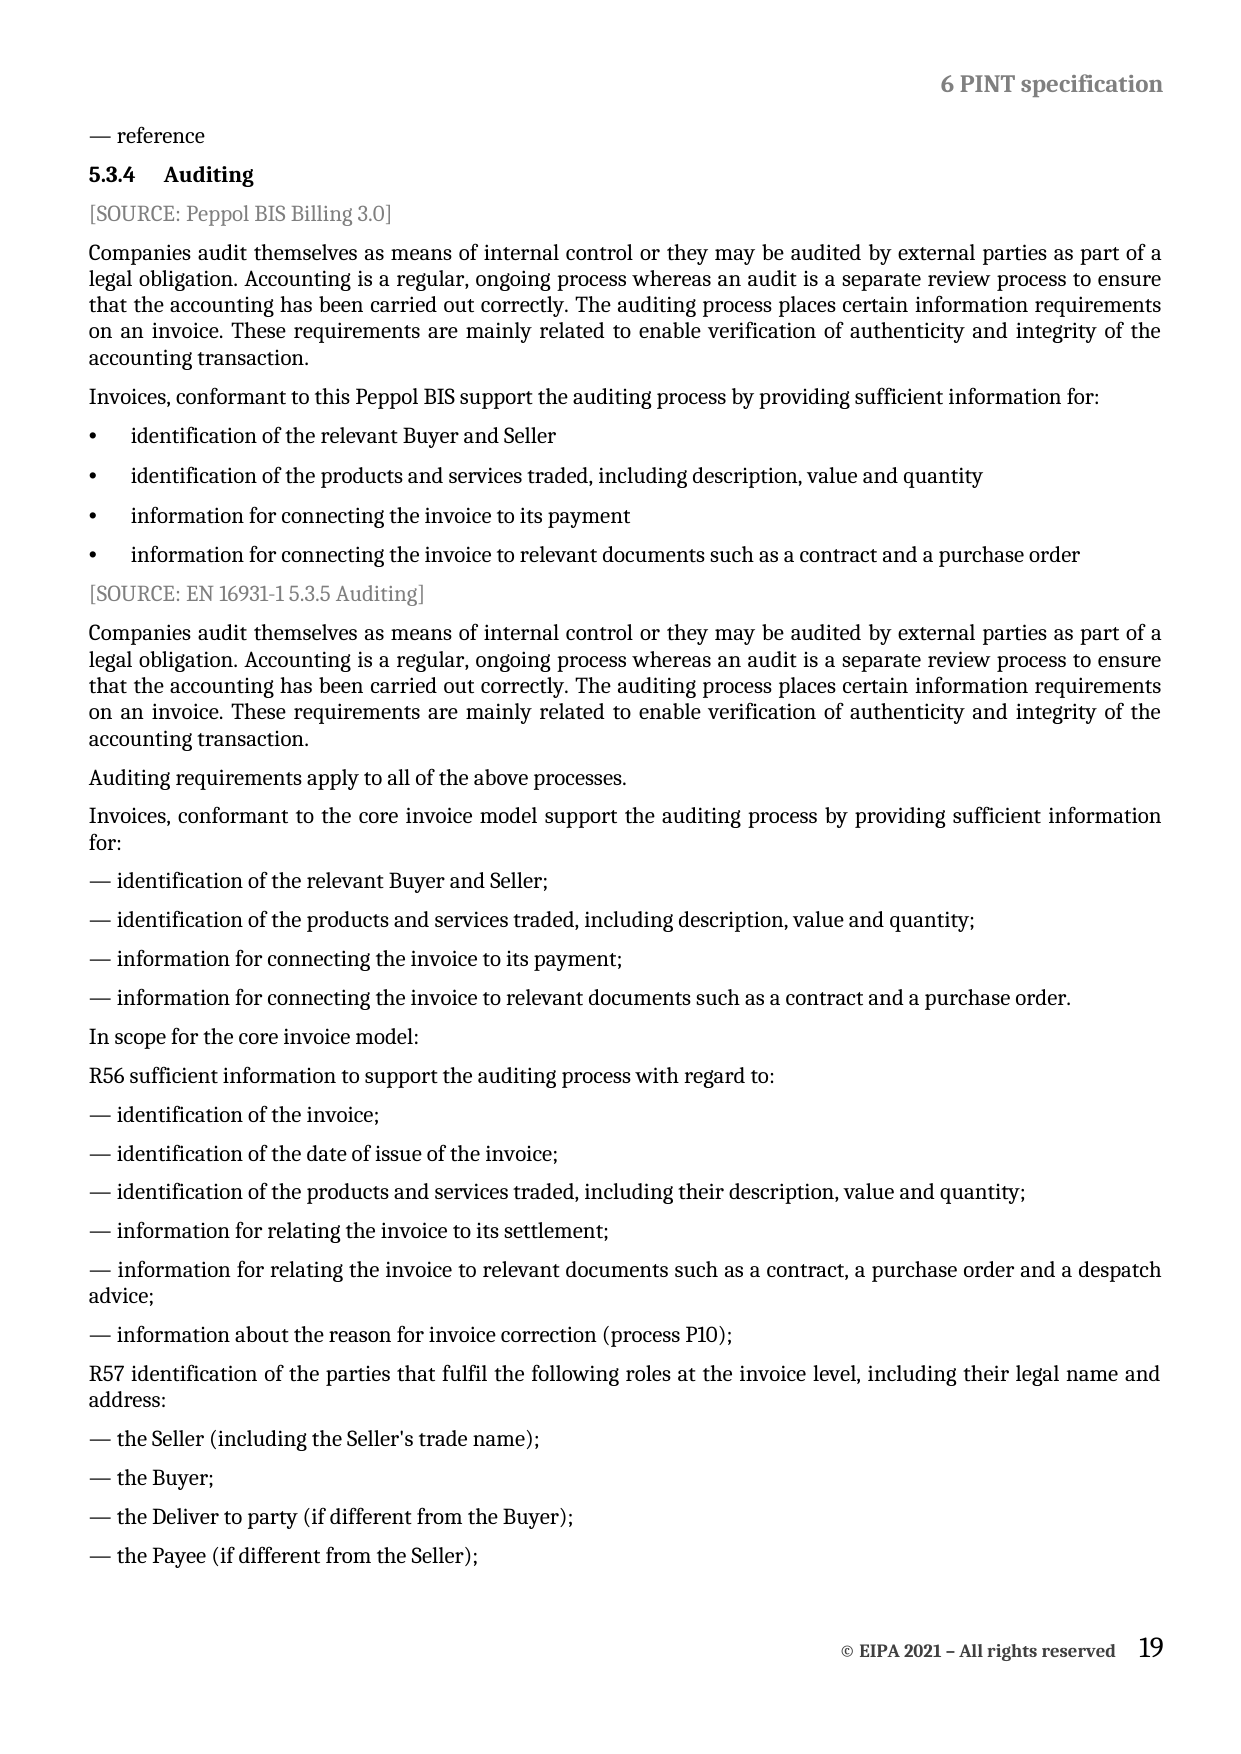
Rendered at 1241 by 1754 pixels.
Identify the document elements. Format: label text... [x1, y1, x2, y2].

subtitle Auditing [89, 162, 1163, 188]
text — reference [89, 123, 1163, 149]
text — identification of the relevant Buyer and Seller; [89, 868, 1163, 895]
text — identification of the products and services traded, including their description, value and quantity; [89, 1179, 1163, 1206]
text — the Payee (if different from the Seller); [89, 1543, 1163, 1569]
text R57 identification of the parties that fulfil the following roles at the invoice level, including their legal name and address: [89, 1361, 1163, 1414]
text [SOURCE: Peppol BIS Billing 3.0] [89, 200, 1163, 227]
text Companies audit themselves as means of internal control or they may be audited by external parties as part of a legal obligation. Accounting is a regular, ongoing process whereas an audit is a separate review process to ensure that the accounting has been carried out correctly. The auditing process places certain information requirements on an invoice. These requirements are mainly related to enable verification of authenticity and integrity of the accounting transaction. [89, 239, 1163, 371]
text Invoices, conformant to this Peppol BIS support the auditing process by providing sufficient information for: [89, 383, 1163, 410]
text — information for connecting the invoice to relevant documents such as a contract and a purchase order. [89, 985, 1163, 1011]
text R56 sufficient information to support the auditing process with regard to: [89, 1063, 1163, 1089]
text — the Buyer; [89, 1465, 1163, 1491]
text Companies audit themselves as means of internal control or they may be audited by external parties as part of a legal obligation. Accounting is a regular, ongoing process whereas an audit is a separate review process to ensure that the accounting has been carried out correctly. The auditing process places certain information requirements on an invoice. These requirements are mainly related to enable verification of authenticity and integrity of the accounting transaction. [89, 620, 1163, 752]
text — identification of the invoice; [89, 1101, 1163, 1128]
list identification of the products and services traded, including description, value and quantity [89, 462, 1163, 489]
text — information for connecting the invoice to its payment; [89, 946, 1163, 972]
text [SOURCE: EN 16931-1 5.3.5 Auditing] [89, 581, 1163, 607]
text — the Deliver to party (if different from the Buyer); [89, 1504, 1163, 1530]
text — information about the reason for invoice correction (process P10); [89, 1322, 1163, 1348]
list identification of the relevant Buyer and Seller [89, 422, 1163, 449]
text — information for relating the invoice to relevant documents such as a contract, a purchase order and a despatch advice; [89, 1257, 1163, 1309]
text — the Seller (including the Seller's trade name); [89, 1426, 1163, 1452]
text Invoices, conformant to the core invoice model support the auditing process by providing sufficient information for: [89, 803, 1163, 856]
list information for connecting the invoice to relevant documents such as a contract and a purchase order [89, 541, 1163, 569]
text — information for relating the invoice to its settlement; [89, 1218, 1163, 1244]
list information for connecting the invoice to its payment [89, 502, 1163, 529]
text In scope for the core invoice model: [89, 1024, 1163, 1050]
text Auditing requirements apply to all of the above processes. [89, 764, 1163, 791]
text — identification of the date of issue of the invoice; [89, 1140, 1163, 1167]
text — identification of the products and services traded, including description, value and quantity; [89, 907, 1163, 933]
